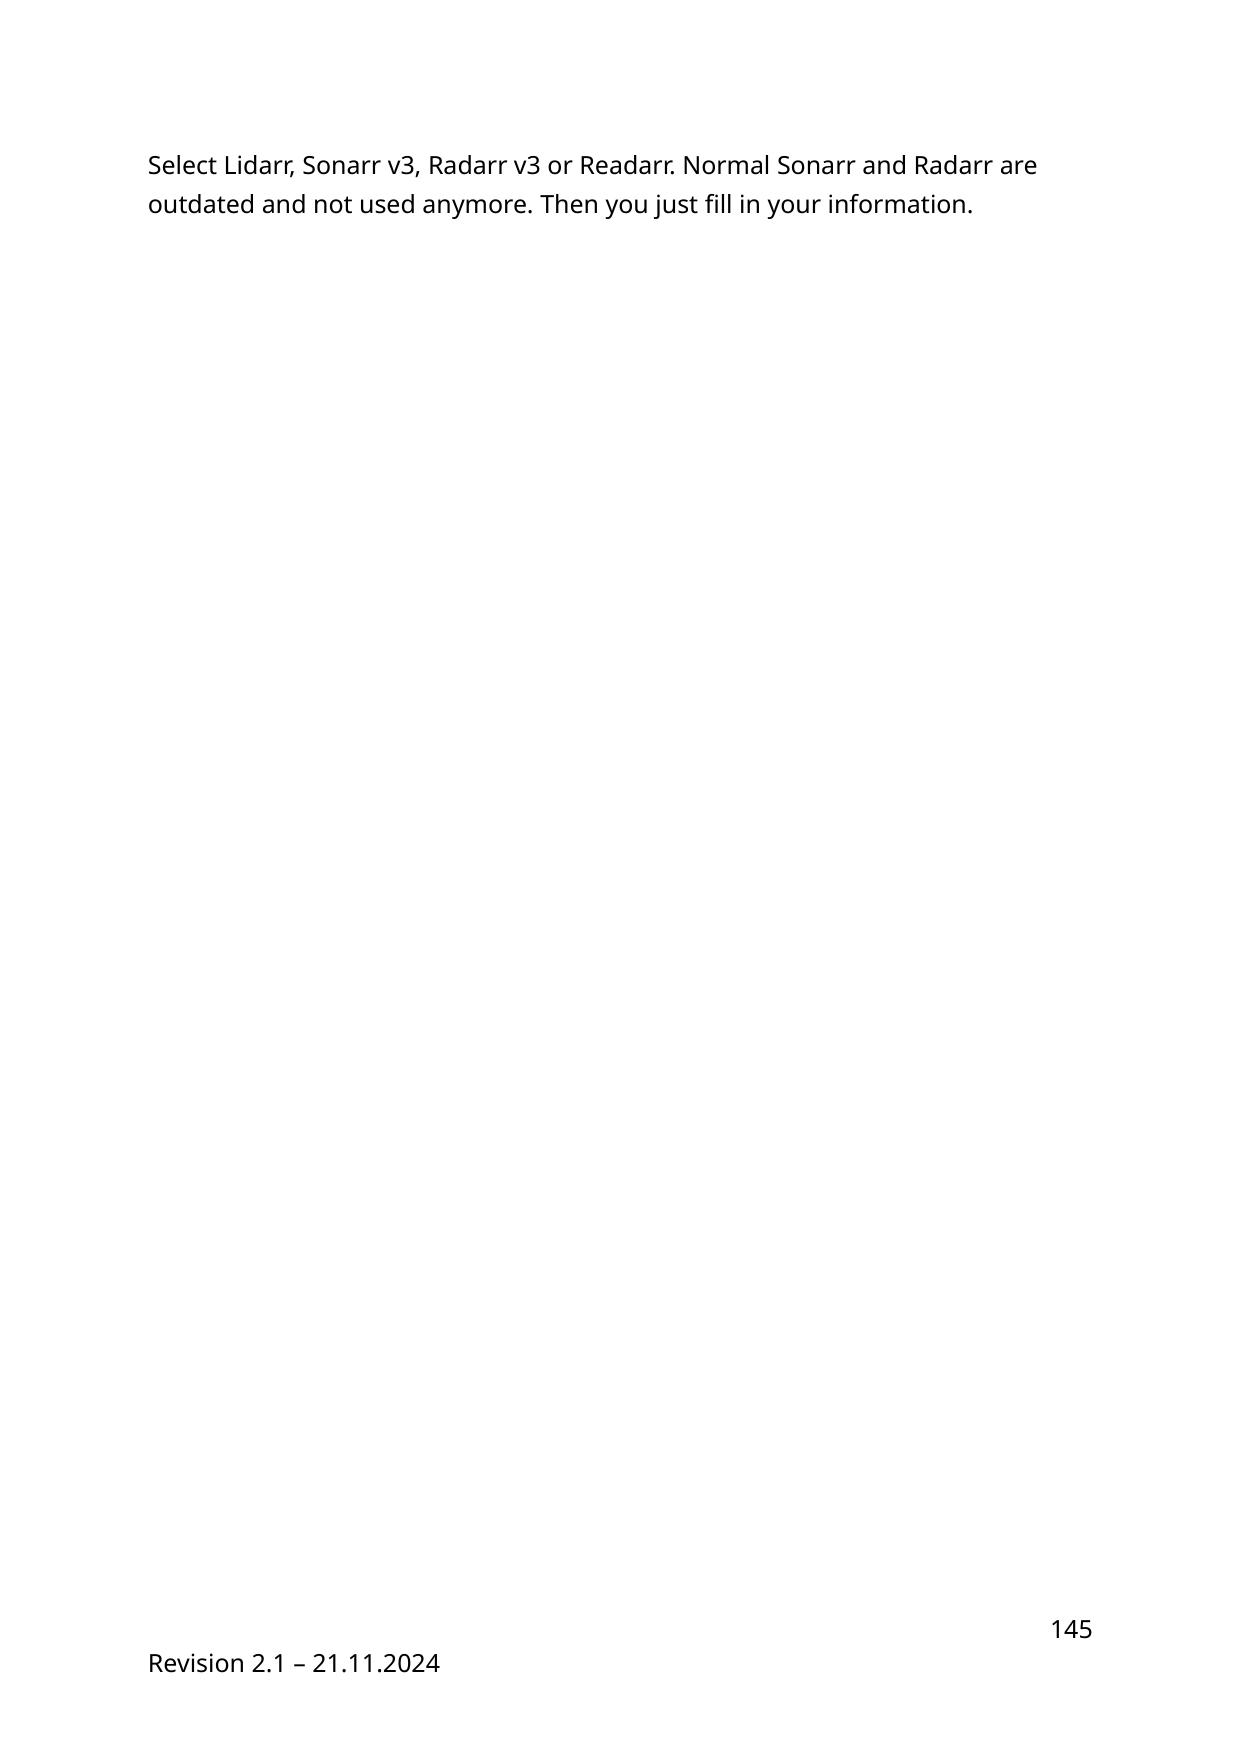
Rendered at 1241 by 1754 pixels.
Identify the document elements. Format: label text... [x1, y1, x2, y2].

text Select Lidarr, Sonarr v3, Radarr v3 or Readarr. Normal Sonarr and Radarr are outdated and not used anymore. Then you just fill in your information. [148, 148, 1093, 221]
